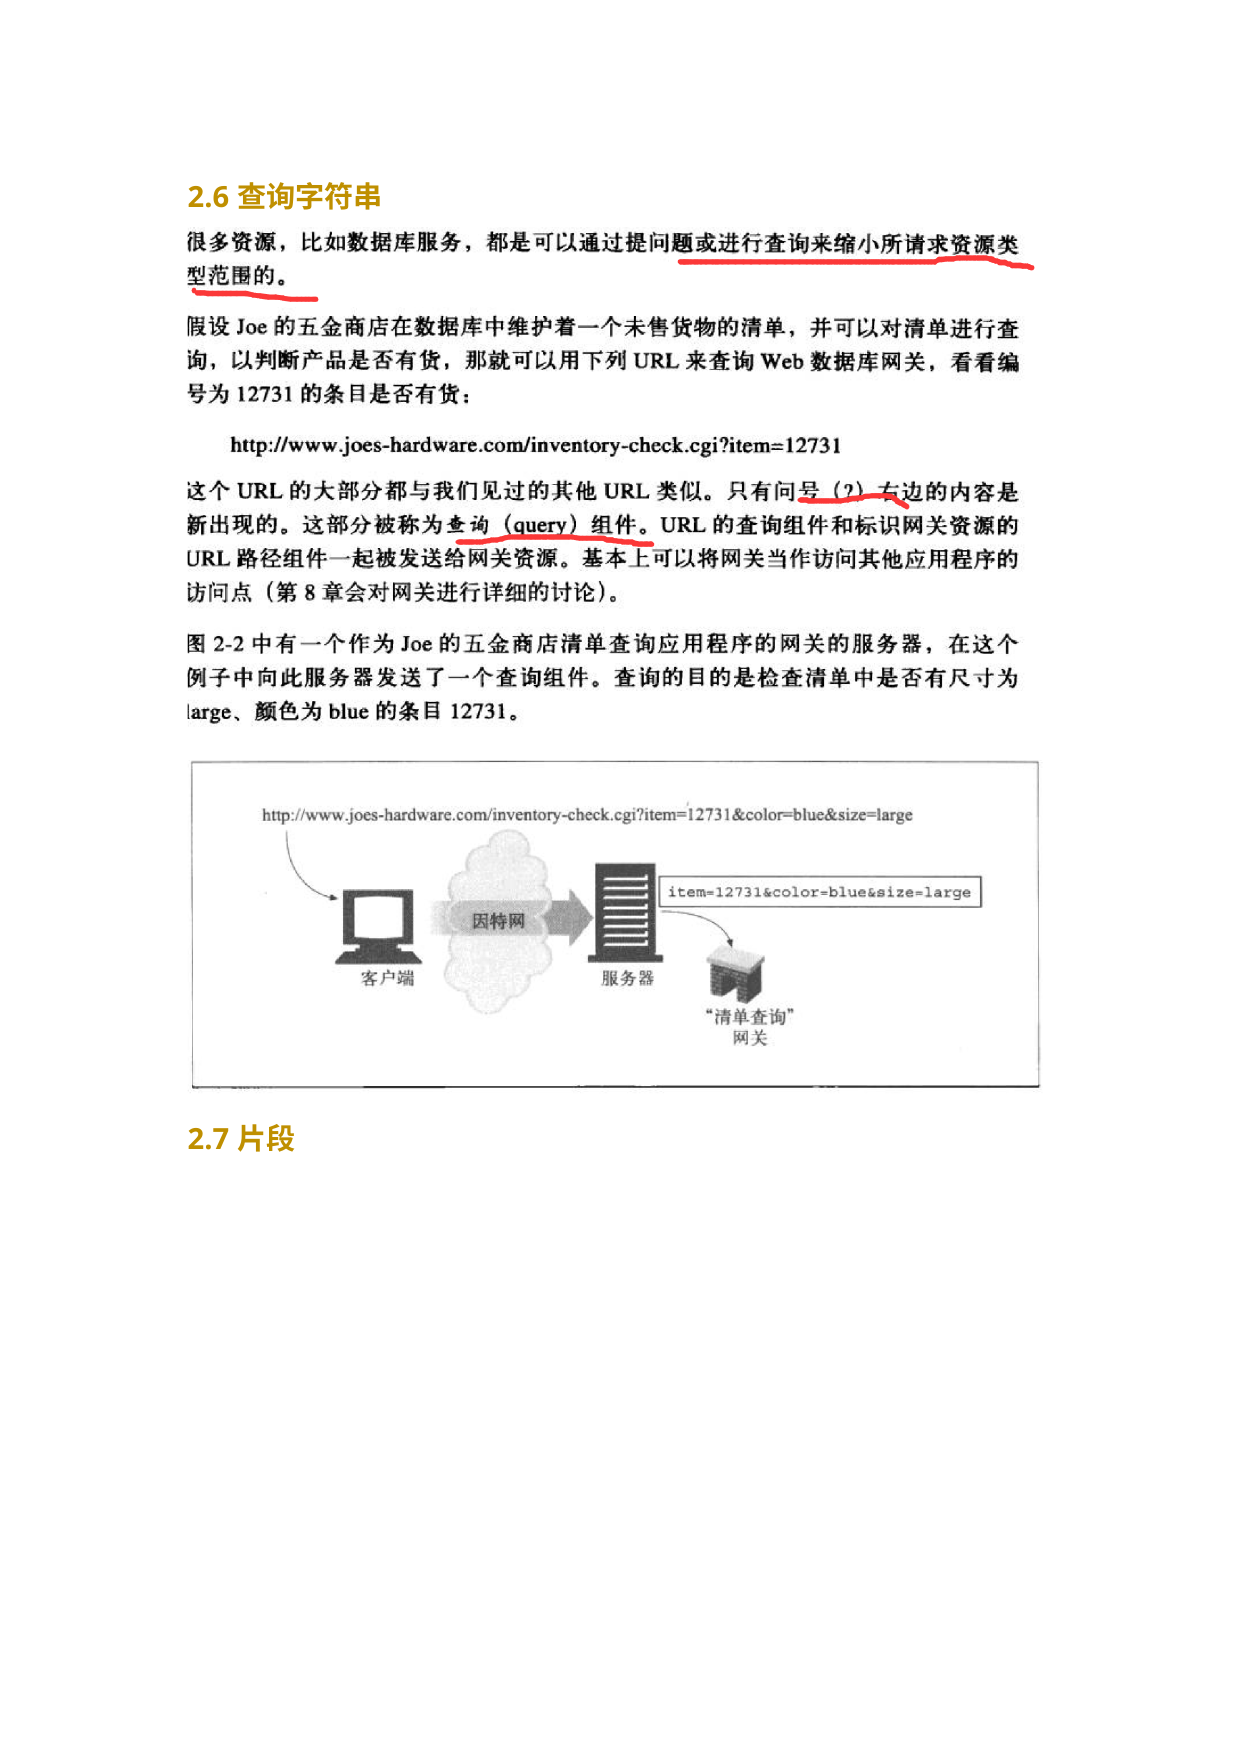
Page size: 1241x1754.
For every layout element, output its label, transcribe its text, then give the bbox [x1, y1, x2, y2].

text 2.6 查询字符串 [187, 162, 1053, 227]
picture [187, 227, 1053, 735]
picture [187, 747, 1053, 1094]
text 2.7 片段 [187, 1104, 1053, 1169]
